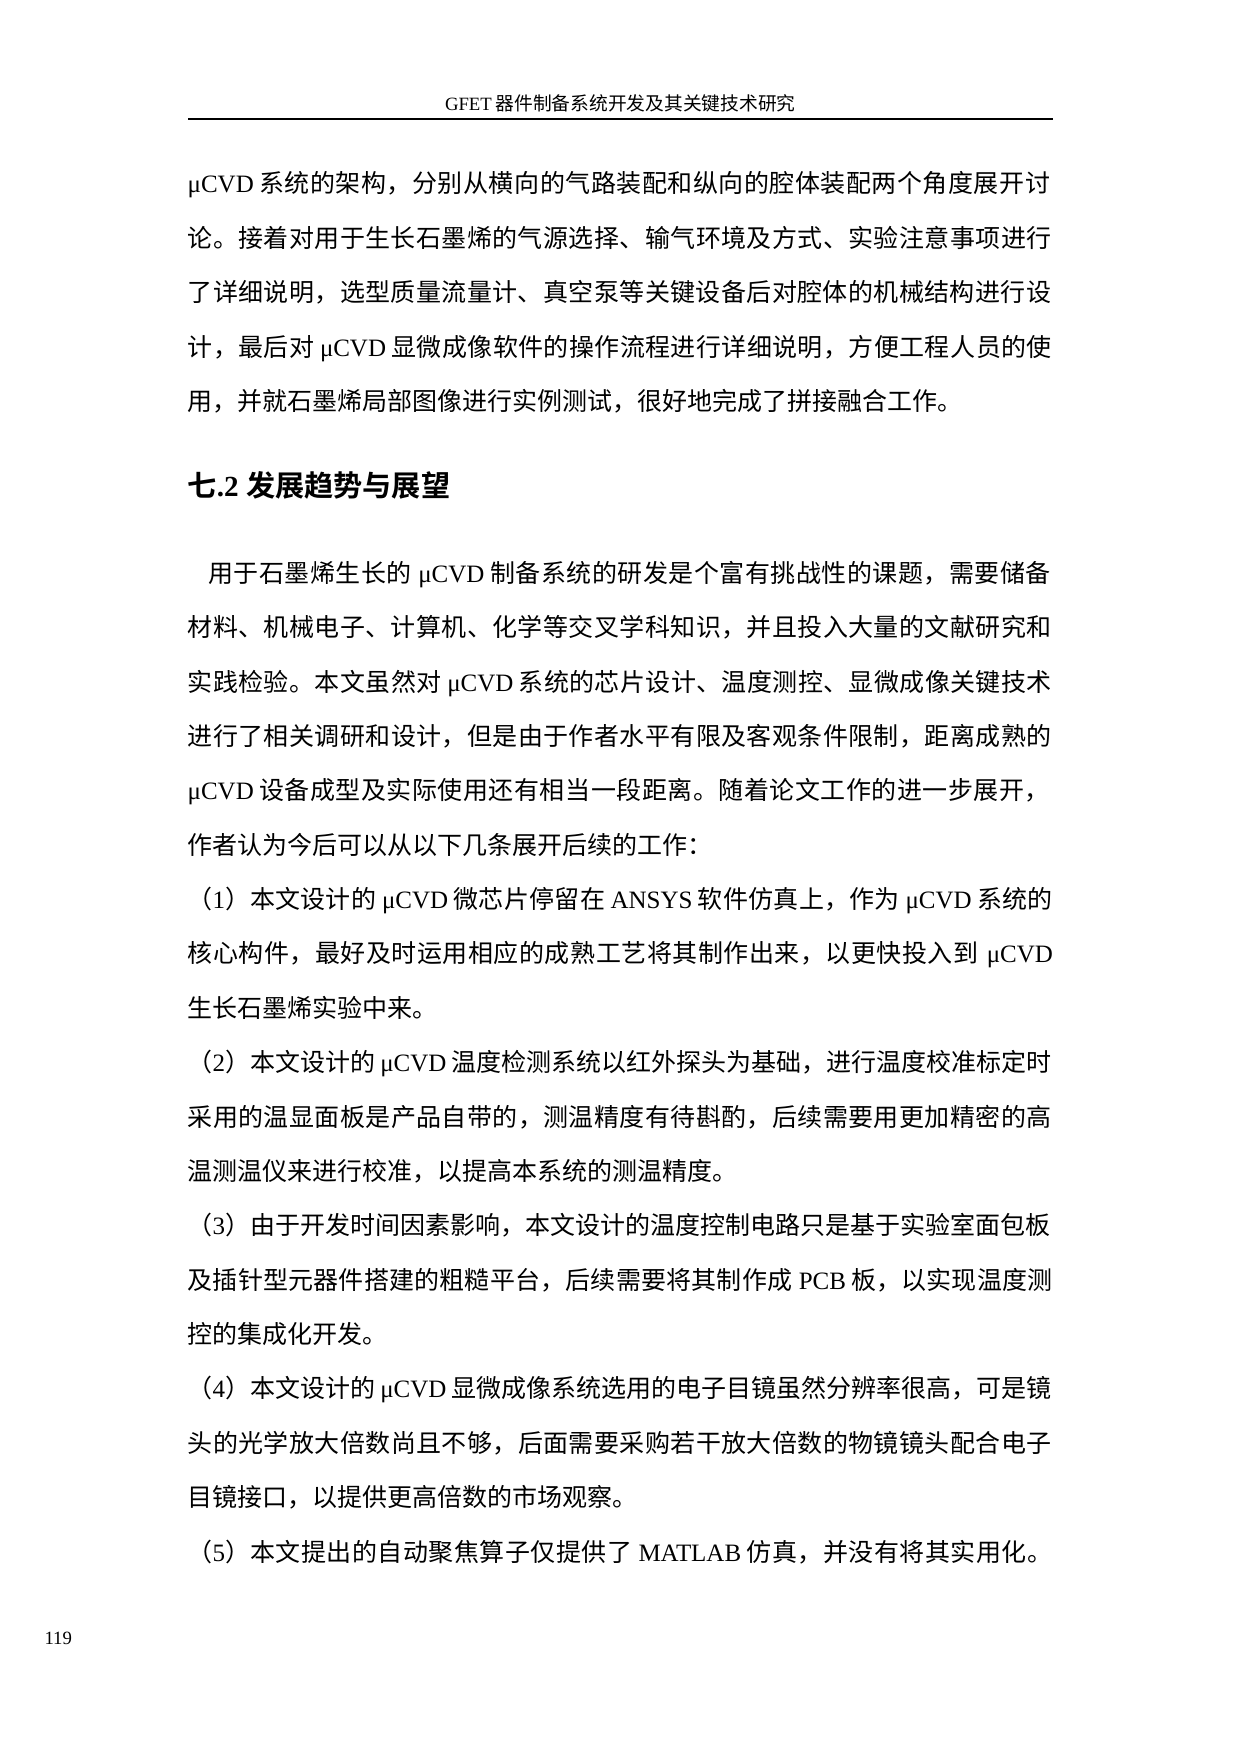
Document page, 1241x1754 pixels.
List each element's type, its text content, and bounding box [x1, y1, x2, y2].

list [187, 1532, 1053, 1568]
text 用于石墨烯生长的μCVD制备系统的研发是个富有挑战性的课题，需要储备材料、机械电子、计算机、化学等交叉学科知识，并且投入大量的文献研究和实践检验。本文虽然对μCVD系统的芯片设计、温度测控、显微成像关键技术进行了相关调研和设计，但是由于作者水平有限及客观条件限制，距离成熟的μCVD设备成型及实际使用还有相当一段距离。随着论文工作的进一步展开，作者认为今后可以从以下几条展开后续的工作： [187, 553, 1053, 861]
list 本文设计的μCVD温度检测系统以红外探头为基础，进行温度校准标定时采用的温显面板是产品自带的，测温精度有待斟酌，后续需要用更加精密的高温测温仪来进行校准，以提高本系统的测温精度。 [187, 1043, 1053, 1188]
list 本文设计的μCVD微芯片停留在ANSYS软件仿真上，作为μCVD系统的核心构件，最好及时运用相应的成熟工艺将其制作出来，以更快投入到μCVD生长石墨烯实验中来。 [187, 879, 1053, 1024]
subtitle 发展趋势与展望 [187, 463, 1053, 505]
list 由于开发时间因素影响，本文设计的温度控制电路只是基于实验室面包板及插针型元器件搭建的粗糙平台，后续需要将其制作成PCB板，以实现温度测控的集成化开发。 [187, 1206, 1053, 1351]
list 本文设计的μCVD显微成像系统选用的电子目镜虽然分辨率很高，可是镜头的光学放大倍数尚且不够，后面需要采购若干放大倍数的物镜镜头配合电子目镜接口，以提供更高倍数的市场观察。 [187, 1369, 1053, 1514]
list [187, 164, 1053, 418]
